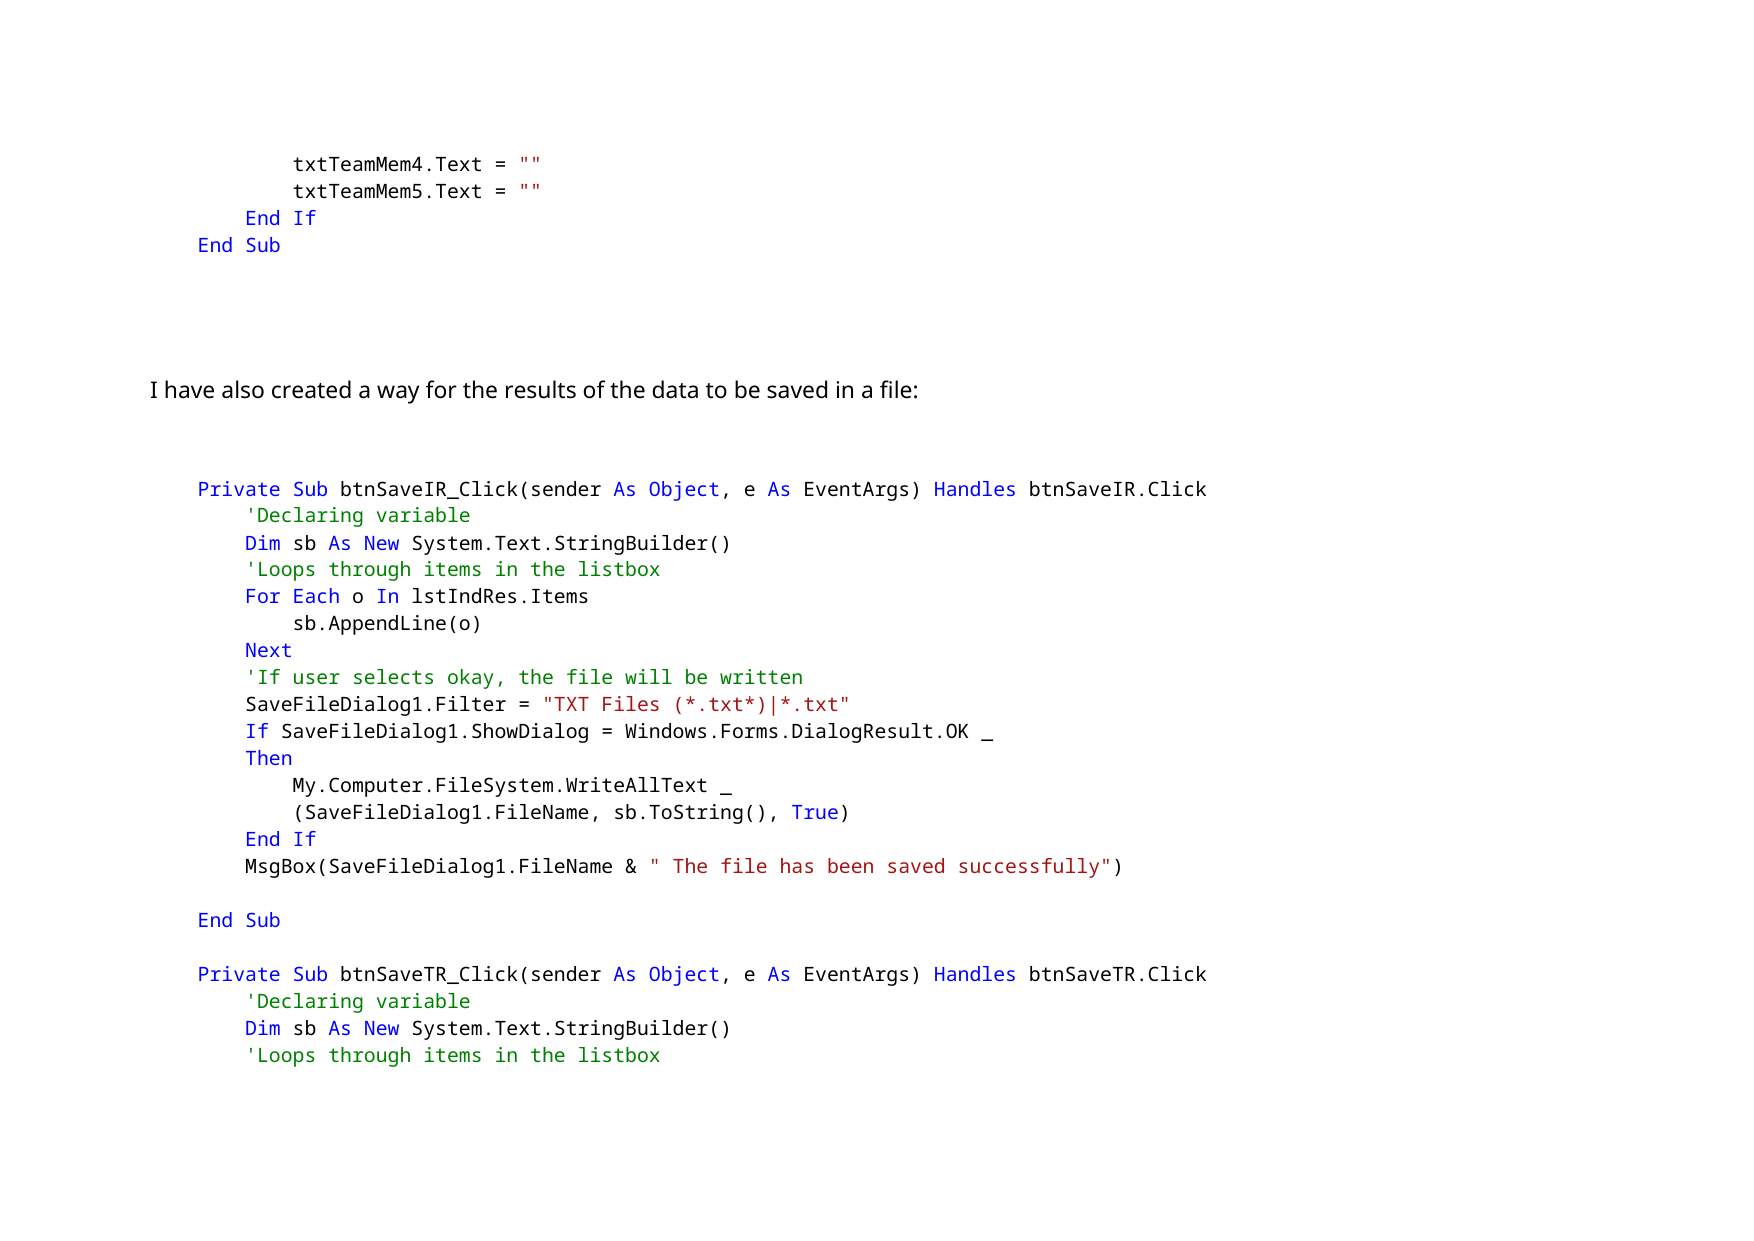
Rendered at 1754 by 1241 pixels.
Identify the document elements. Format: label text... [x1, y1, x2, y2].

text SaveFileDialog1.Filter = "TXT Files (*.txt*)|*.txt" [150, 691, 1604, 718]
text 'If user selects okay, the file will be written [150, 664, 1604, 691]
text End Sub [150, 906, 1604, 933]
text (SaveFileDialog1.FileName, sb.ToString(), True) [150, 798, 1604, 826]
text Private Sub btnSaveIR_Click(sender As Object, e As EventArgs) Handles btnSaveIR.Click [150, 475, 1604, 502]
text I have also created a way for the results of the data to be saved in a file: [150, 374, 1604, 405]
text End If [150, 826, 1604, 852]
text 'Loops through items in the listbox [150, 556, 1604, 583]
text End Sub [150, 231, 1604, 258]
text 'Declaring variable [150, 502, 1604, 529]
text For Each o In lstIndRes.Items [150, 583, 1604, 610]
text 'Declaring variable [150, 987, 1604, 1014]
text txtTeamMem5.Text = "" [150, 177, 1604, 204]
text Dim sb As New System.Text.StringBuilder() [150, 1014, 1604, 1041]
text End If [150, 204, 1604, 231]
text Private Sub btnSaveTR_Click(sender As Object, e As EventArgs) Handles btnSaveTR.Click [150, 960, 1604, 987]
text Dim sb As New System.Text.StringBuilder() [150, 529, 1604, 556]
text My.Computer.FileSystem.WriteAllText _ [150, 772, 1604, 798]
text MsgBox(SaveFileDialog1.FileName & " The file has been saved successfully") [150, 852, 1604, 879]
text Then [150, 744, 1604, 772]
text Next [150, 637, 1604, 664]
text If SaveFileDialog1.ShowDialog = Windows.Forms.DialogResult.OK _ [150, 718, 1604, 744]
text sb.AppendLine(o) [150, 610, 1604, 637]
text txtTeamMem4.Text = "" [150, 150, 1604, 177]
text 'Loops through items in the listbox [150, 1041, 1604, 1068]
